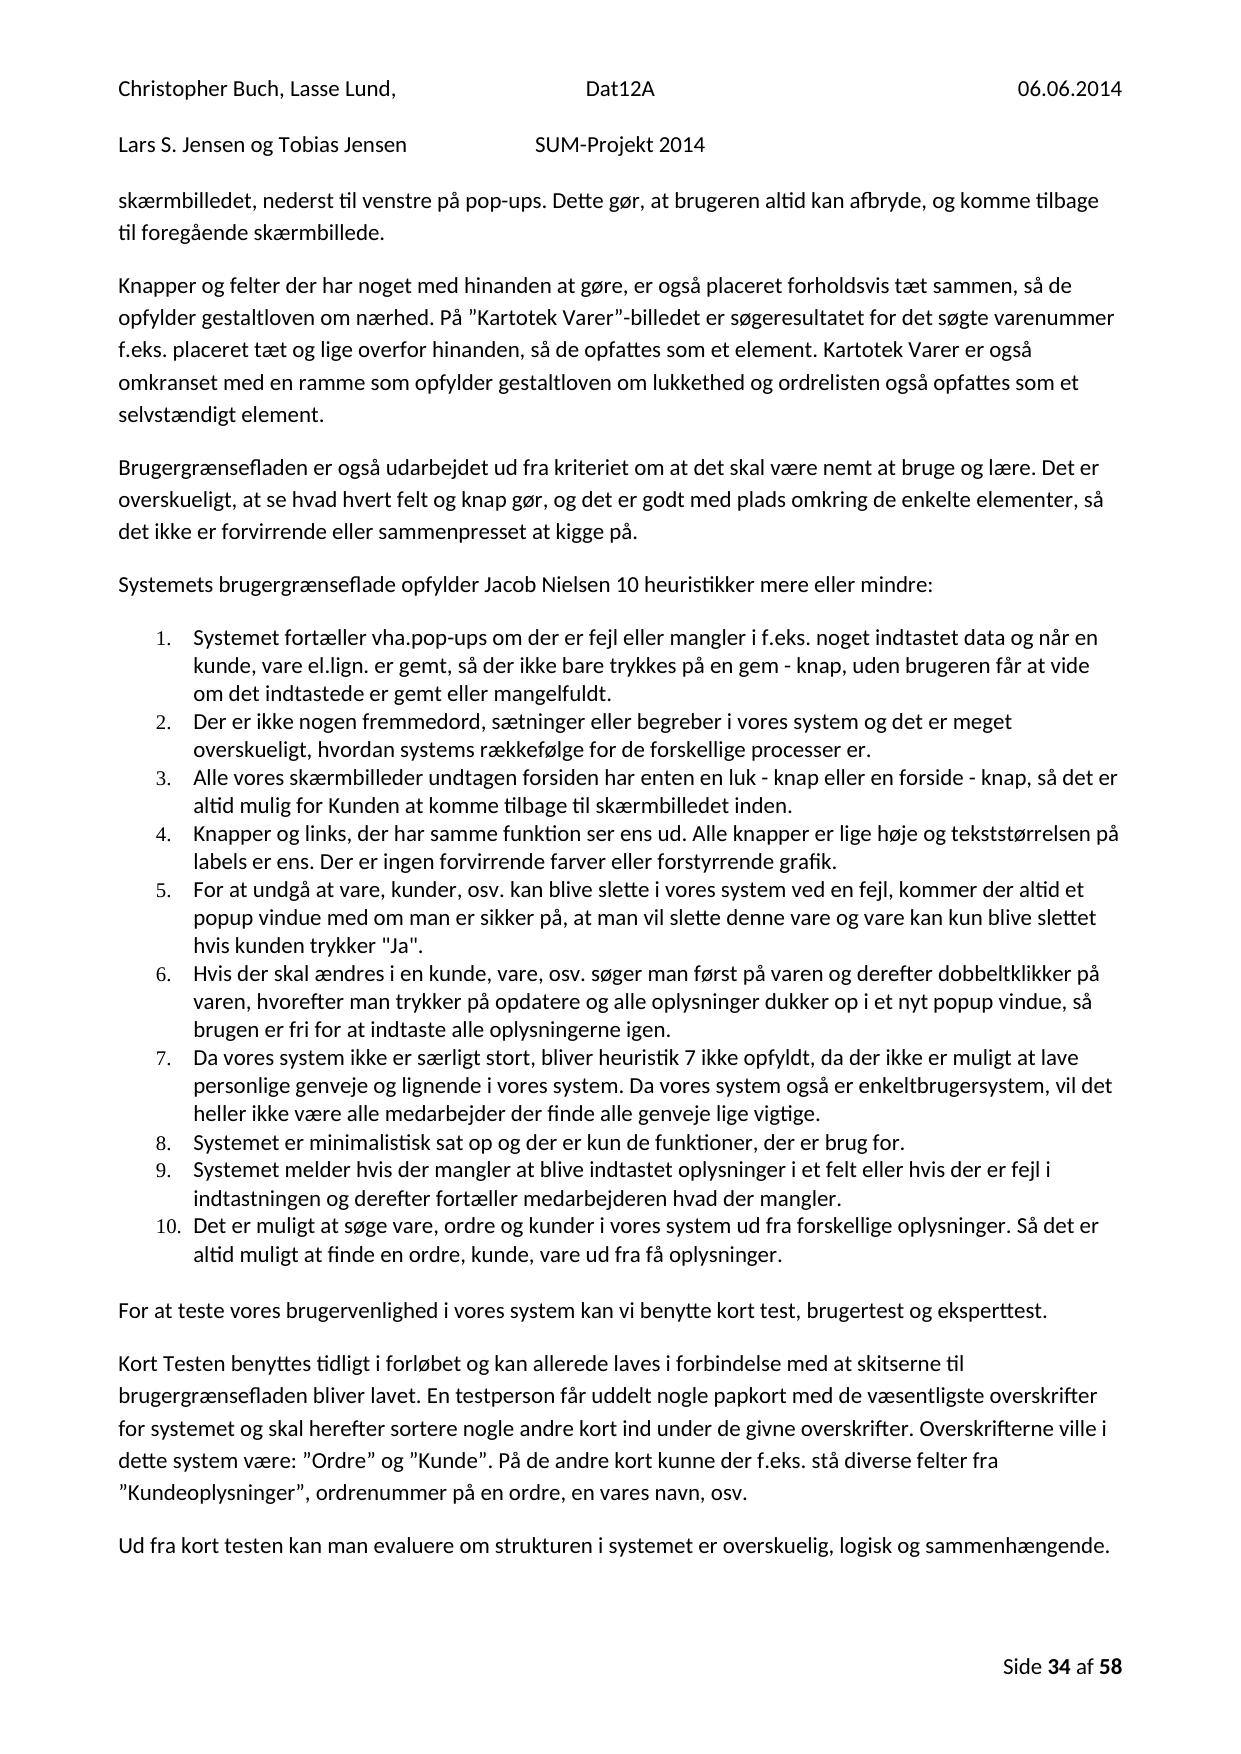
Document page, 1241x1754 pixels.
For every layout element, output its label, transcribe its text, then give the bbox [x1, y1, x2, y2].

text Kort Testen benyttes tidligt i forløbet og kan allerede laves i forbindelse med at skitserne til brugergrænsefladen bliver lavet. En testperson får uddelt nogle papkort med de væsentligste overskrifter for systemet og skal herefter sortere nogle andre kort ind under de givne overskrifter. Overskrifterne ville i dette system være: ”Ordre” og ”Kunde”. På de andre kort kunne der f.eks. stå diverse felter fra ”Kundeoplysninger”, ordrenummer på en ordre, en vares navn, osv. [118, 1349, 1122, 1506]
text Knapper og felter der har noget med hinanden at gøre, er også placeret forholdsvis tæt sammen, så de opfylder gestaltloven om nærhed. På ”Kartotek Varer”-billedet er søgeresultatet for det søgte varenummer f.eks. placeret tæt og lige overfor hinanden, så de opfattes som et element. Kartotek Varer er også omkranset med en ramme som opfylder gestaltloven om lukkethed og ordrelisten også opfattes som et selvstændigt element. [118, 271, 1122, 428]
list Systemet fortæller vha.pop-ups om der er fejl eller mangler i f.eks. noget indtastet data og når en kunde, vare el.lign. er gemt, så der ikke bare trykkes på en gem - knap, uden brugeren får at vide om det indtastede er gemt eller mangelfuldt. [156, 623, 1122, 707]
text Brugergrænsefladen er også udarbejdet ud fra kriteriet om at det skal være nemt at bruge og lære. Det er overskueligt, at se hvad hvert felt og knap gør, og det er godt med plads omkring de enkelte elementer, så det ikke er forvirrende eller sammenpresset at kigge på. [118, 453, 1122, 545]
list Der er ikke nogen fremmedord, sætninger eller begreber i vores system og det er meget overskueligt, hvordan systems rækkefølge for de forskellige processer er. [156, 707, 1122, 763]
list Da vores system ikke er særligt stort, bliver heuristik 7 ikke opfyldt, da der ikke er muligt at lave personlige genveje og lignende i vores system. Da vores system også er enkeltbrugersystem, vil det heller ikke være alle medarbejder der finde alle genveje lige vigtige. [156, 1043, 1122, 1128]
text For at teste vores brugervenlighed i vores system kan vi benytte kort test, brugertest og eksperttest. [118, 1296, 1122, 1324]
list Hvis der skal ændres i en kunde, vare, osv. søger man først på varen og derefter dobbeltklikker på varen, hvorefter man trykker på opdatere og alle oplysninger dukker op i et nyt popup vindue, så brugen er fri for at indtaste alle oplysningerne igen. [156, 959, 1122, 1043]
list Systemet er minimalistisk sat op og der er kun de funktioner, der er brug for. [156, 1128, 1122, 1156]
list Systemet melder hvis der mangler at blive indtastet oplysninger i et felt eller hvis der er fejl i indtastningen og derefter fortæller medarbejderen hvad der mangler. [156, 1156, 1122, 1212]
text Ud fra kort testen kan man evaluere om strukturen i systemet er overskuelig, logisk og sammenhængende. [118, 1531, 1122, 1559]
list Alle vores skærmbilleder undtagen forsiden har enten en luk - knap eller en forside - knap, så det er altid mulig for Kunden at komme tilbage til skærmbilledet inden. [156, 763, 1122, 819]
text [118, 186, 1122, 246]
list For at undgå at vare, kunder, osv. kan blive slette i vores system ved en fejl, kommer der altid et popup vindue med om man er sikker på, at man vil slette denne vare og vare kan kun blive slettet hvis kunden trykker "Ja". [156, 875, 1122, 959]
list Det er muligt at søge vare, ordre og kunder i vores system ud fra forskellige oplysninger. Så det er altid muligt at finde en ordre, kunde, vare ud fra få oplysninger. [156, 1212, 1122, 1268]
list Knapper og links, der har samme funktion ser ens ud. Alle knapper er lige høje og tekststørrelsen på labels er ens. Der er ingen forvirrende farver eller forstyrrende grafik. [156, 819, 1122, 875]
text Systemets brugergrænseflade opfylder Jacob Nielsen 10 heuristikker mere eller mindre: [118, 570, 1122, 598]
